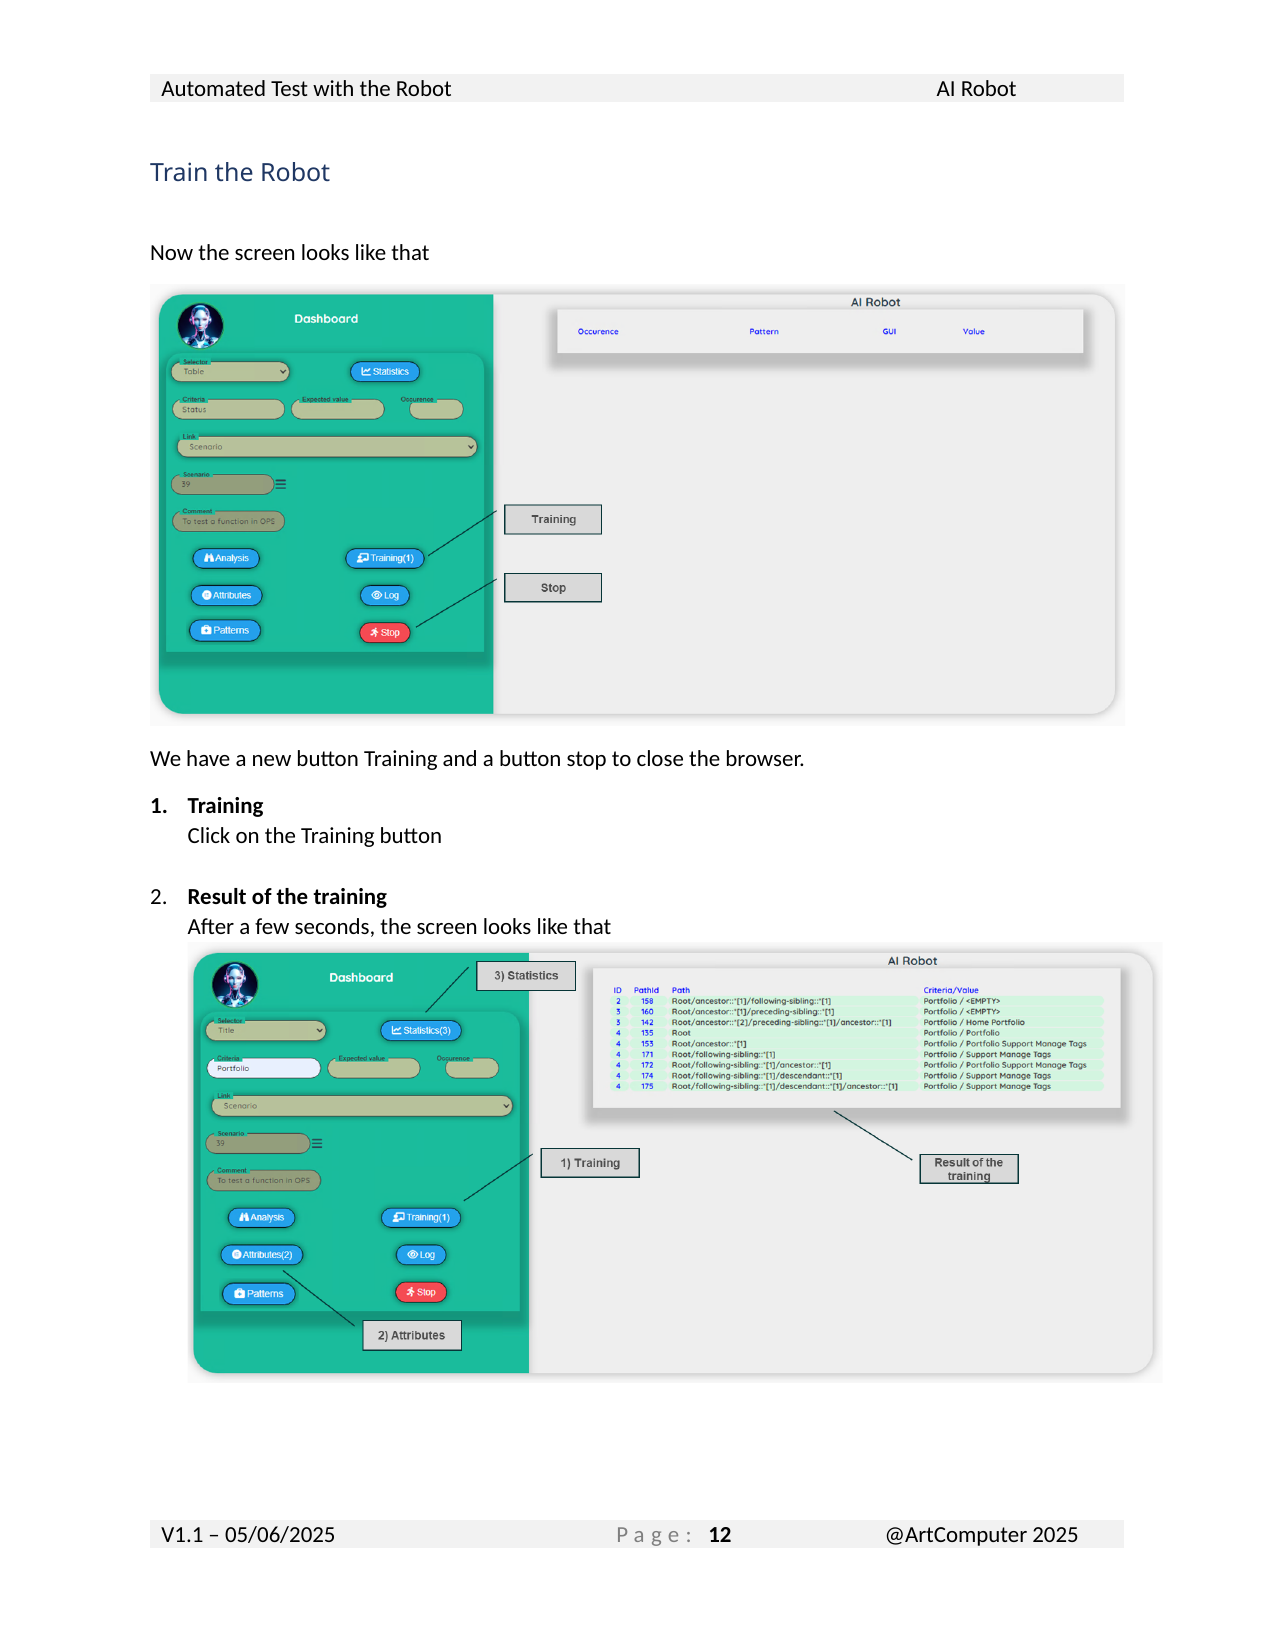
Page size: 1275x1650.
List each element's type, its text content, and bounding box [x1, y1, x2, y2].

text Now the screen looks like that [150, 238, 1125, 266]
list Result of the training After a few seconds, the screen looks like that [150, 882, 1125, 940]
picture [187, 942, 1163, 1383]
subtitle Train the Robot [150, 154, 1125, 188]
list Click on the Training button [187, 821, 1125, 849]
list Training [150, 791, 1125, 819]
text We have a new button Training and a button stop to close the browser. [150, 744, 1125, 772]
picture [150, 284, 1125, 726]
